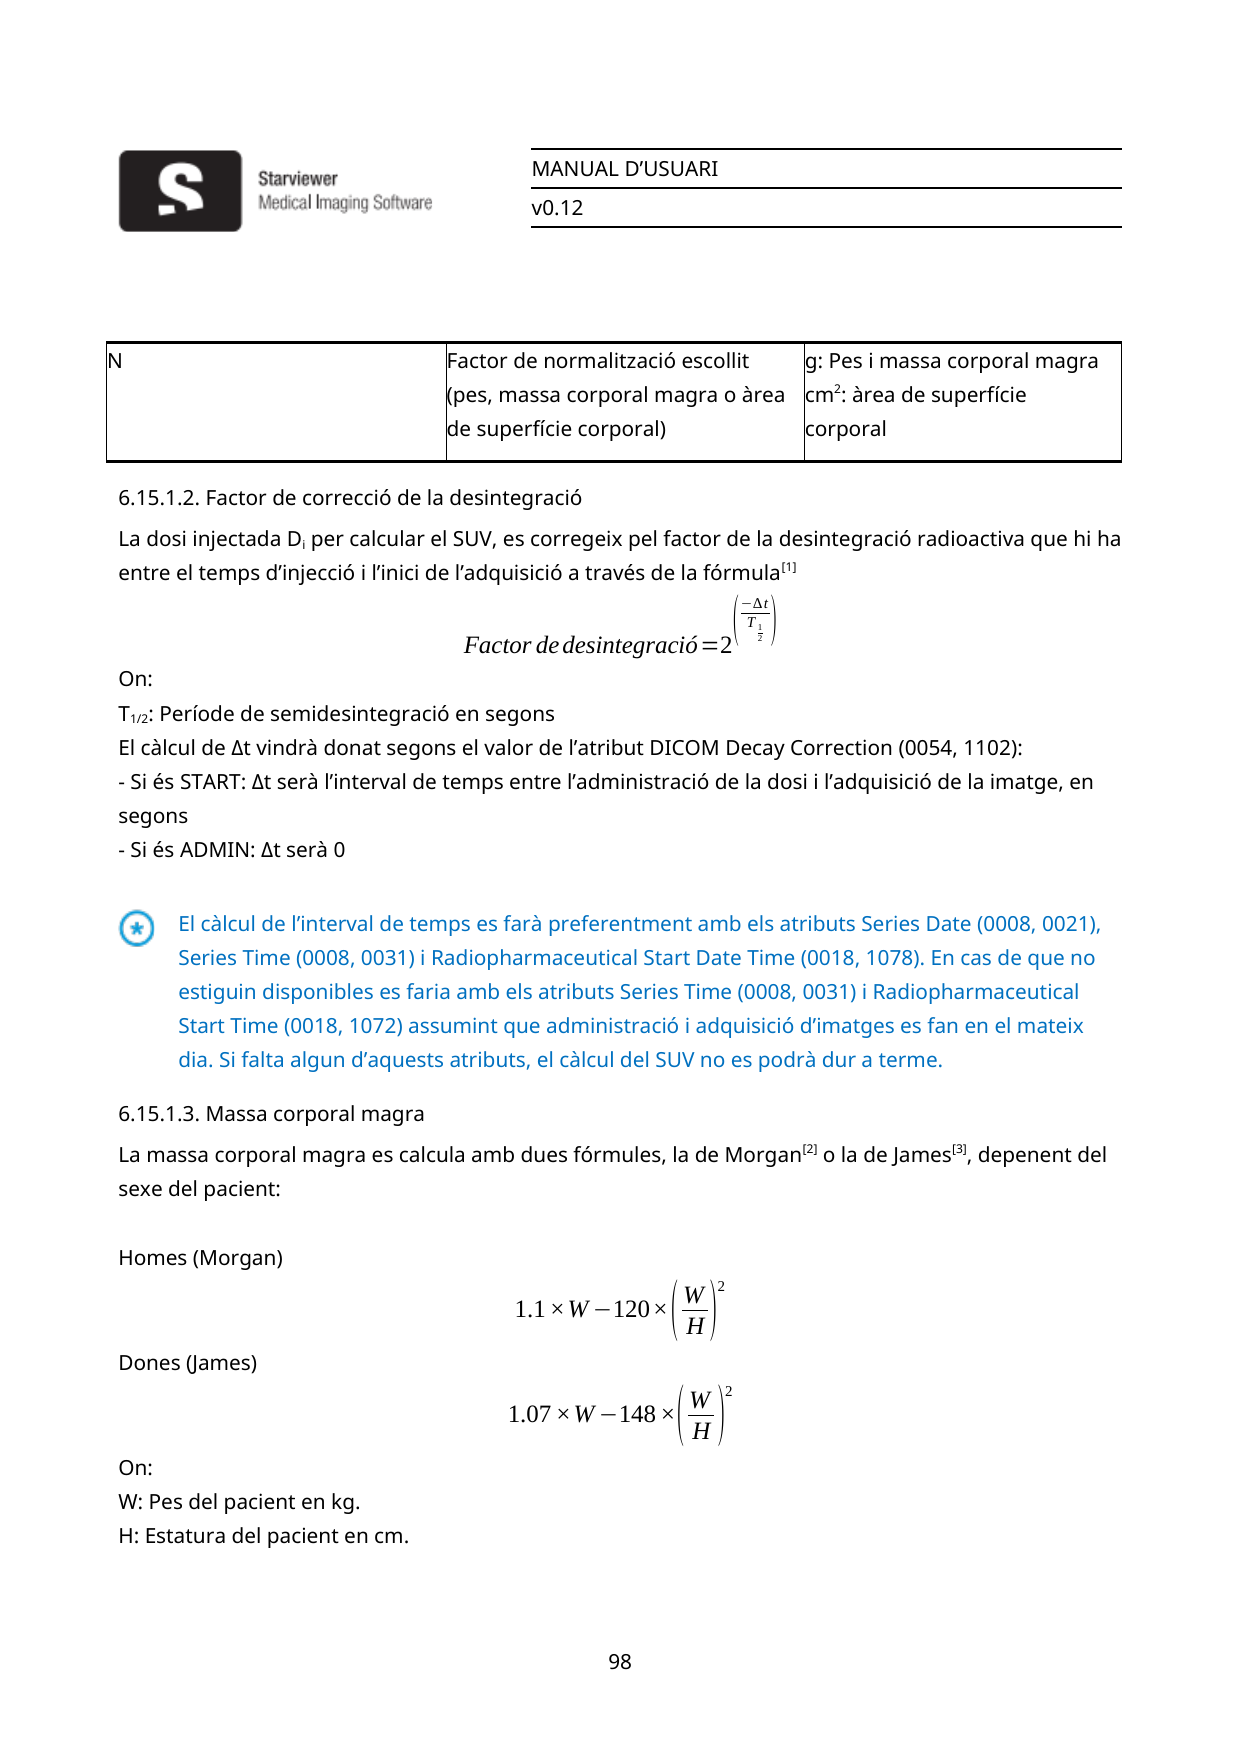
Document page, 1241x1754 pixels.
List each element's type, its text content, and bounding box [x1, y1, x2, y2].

text On: [118, 1453, 1122, 1482]
table_cell N [107, 344, 446, 459]
text La dosi injectada Di per calcular el SUV, es corregeix pel factor de la desintegració radioactiva que hi ha entre el temps d’injecció i l’inici de l’adquisició a través de la fórmula[1] [118, 524, 1122, 587]
text On: [118, 664, 1122, 693]
text Dones (James) [118, 1348, 1122, 1376]
text La massa corporal magra es calcula amb dues fórmules, la de Morgan[2] o la de James[3], depenent del sexe del pacient: [118, 1141, 1122, 1203]
subtitle Factor de correcció de la desintegració [118, 483, 1122, 512]
text W: Pes del pacient en kg. [118, 1487, 1122, 1516]
text H: Estatura del pacient en cm. [118, 1521, 1122, 1550]
text El càlcul de Δt vindrà donat segons el valor de l’atribut DICOM Decay Correction (0054, 1102): [118, 733, 1122, 761]
table_cell g: Pes i massa corporal magra cm2: àrea de superfície corporal [805, 344, 1121, 459]
table_header El càlcul de l’interval de temps es farà preferentment amb els atributs Series Date (0008, 0021), Series Time (0008, 0031) i Radiopharmaceutical Start Date Time (0018, 1078). En cas de que no estiguin disponibles es faria amb els atributs Series Time (0008, 0031) i Radiopharmaceutical Start Time (0018, 1072) assumint que administració i adquisició d’imatges es fan en el mateix dia. Si falta algun d’aquests atributs, el càlcul del SUV no es podrà dur a terme. [178, 903, 1133, 1079]
text - Si és ADMIN: Δt serà 0 [118, 835, 1122, 863]
text T1/2: Període de semidesintegració en segons [118, 699, 1122, 727]
text Homes (Morgan) [118, 1243, 1122, 1271]
subtitle Massa corporal magra [118, 1099, 1122, 1128]
table_header [118, 903, 178, 1079]
table_cell Factor de normalització escollit (pes, massa corporal magra o àrea de superfície corporal) [447, 344, 804, 459]
text - Si és START: Δt serà l’interval de temps entre l’administració de la dosi i l’adquisició de la imatge, en segons [118, 767, 1122, 829]
